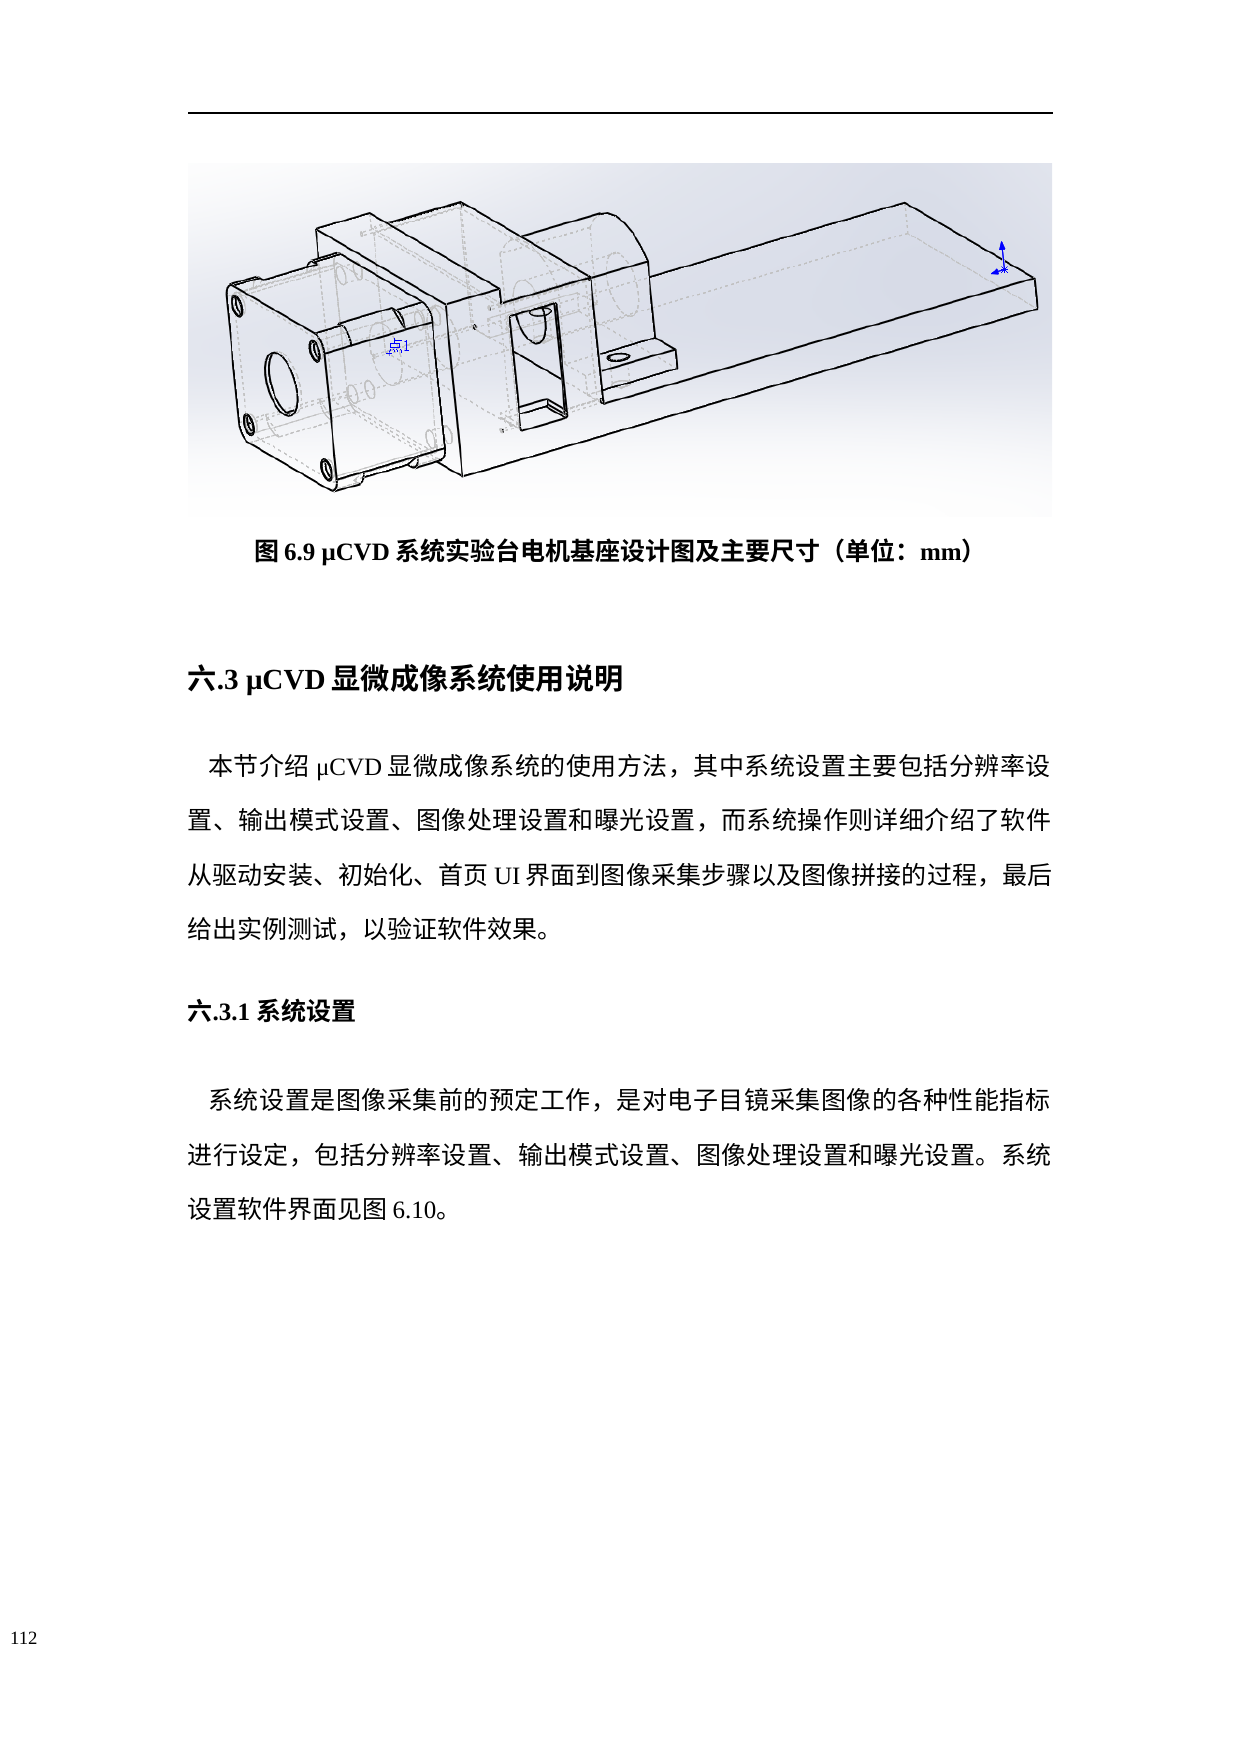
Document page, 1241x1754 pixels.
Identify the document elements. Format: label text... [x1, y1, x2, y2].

text 本节介绍μCVD显微成像系统的使用方法，其中系统设置主要包括分辨率设置、输出模式设置、图像处理设置和曝光设置，而系统操作则详细介绍了软件从驱动安装、初始化、首页UI界面到图像采集步骤以及图像拼接的过程，最后给出实例测试，以验证软件效果。 [187, 746, 1053, 946]
text 图6.9 μCVD系统实验台电机基座设计图及主要尺寸（单位：mm） [187, 531, 1053, 568]
text 系统设置是图像采集前的预定工作，是对电子目镜采集图像的各种性能指标进行设定，包括分辨率设置、输出模式设置、图像处理设置和曝光设置。系统设置软件界面见图6.10。 [187, 1081, 1053, 1226]
subtitle 系统设置 [187, 991, 1053, 1027]
subtitle μCVD显微成像系统使用说明 [187, 656, 1053, 698]
picture [188, 163, 1053, 517]
